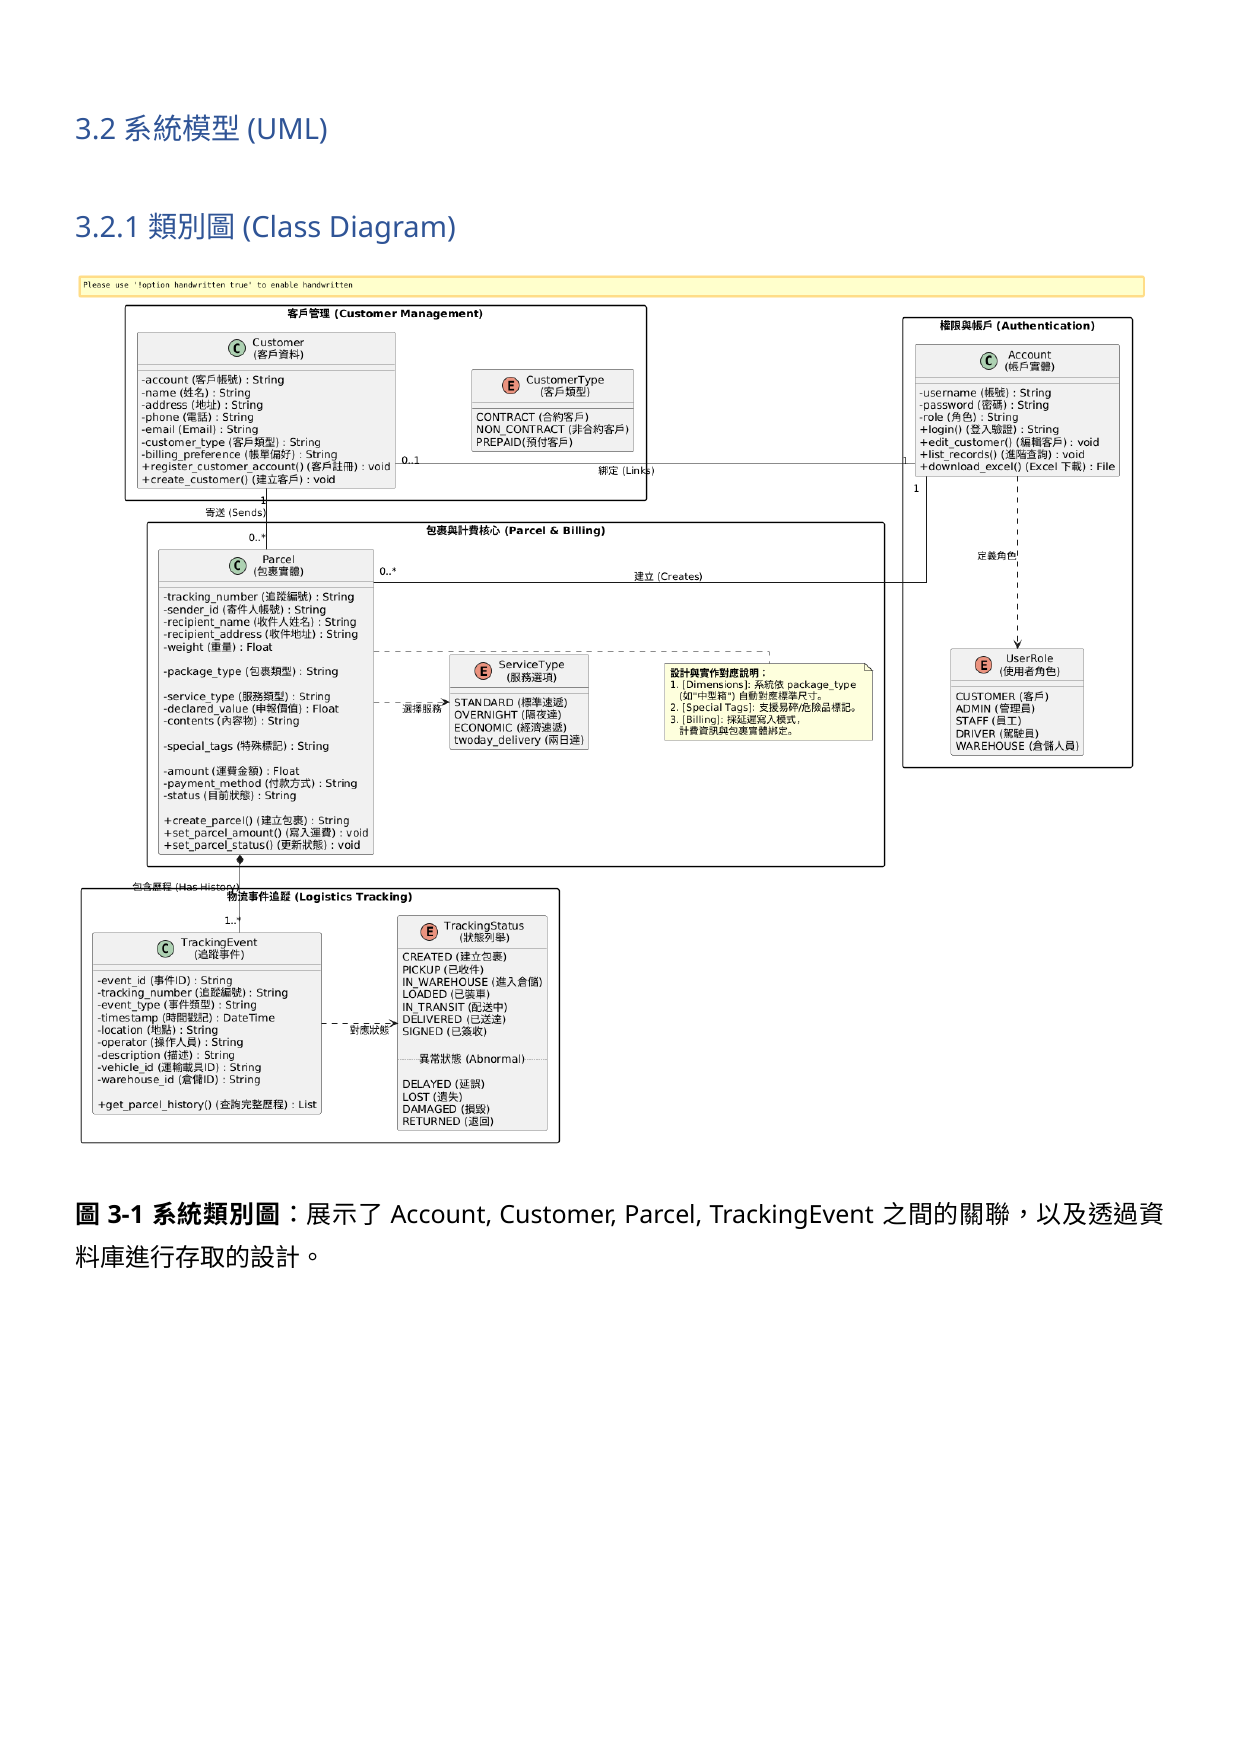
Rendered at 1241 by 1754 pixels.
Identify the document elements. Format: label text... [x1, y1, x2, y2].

picture [75, 273, 1147, 1146]
subtitle 3.2 系統模型 (UML) [75, 89, 1165, 164]
subtitle 3.2.1 類別圖 (Class Diagram) [75, 187, 1165, 262]
text 圖 3-1 系統類別圖：展示了 Account, Customer, Parcel, TrackingEvent 之間的關聯，以及透過資料庫進行存取的設計。 [75, 1194, 1165, 1275]
